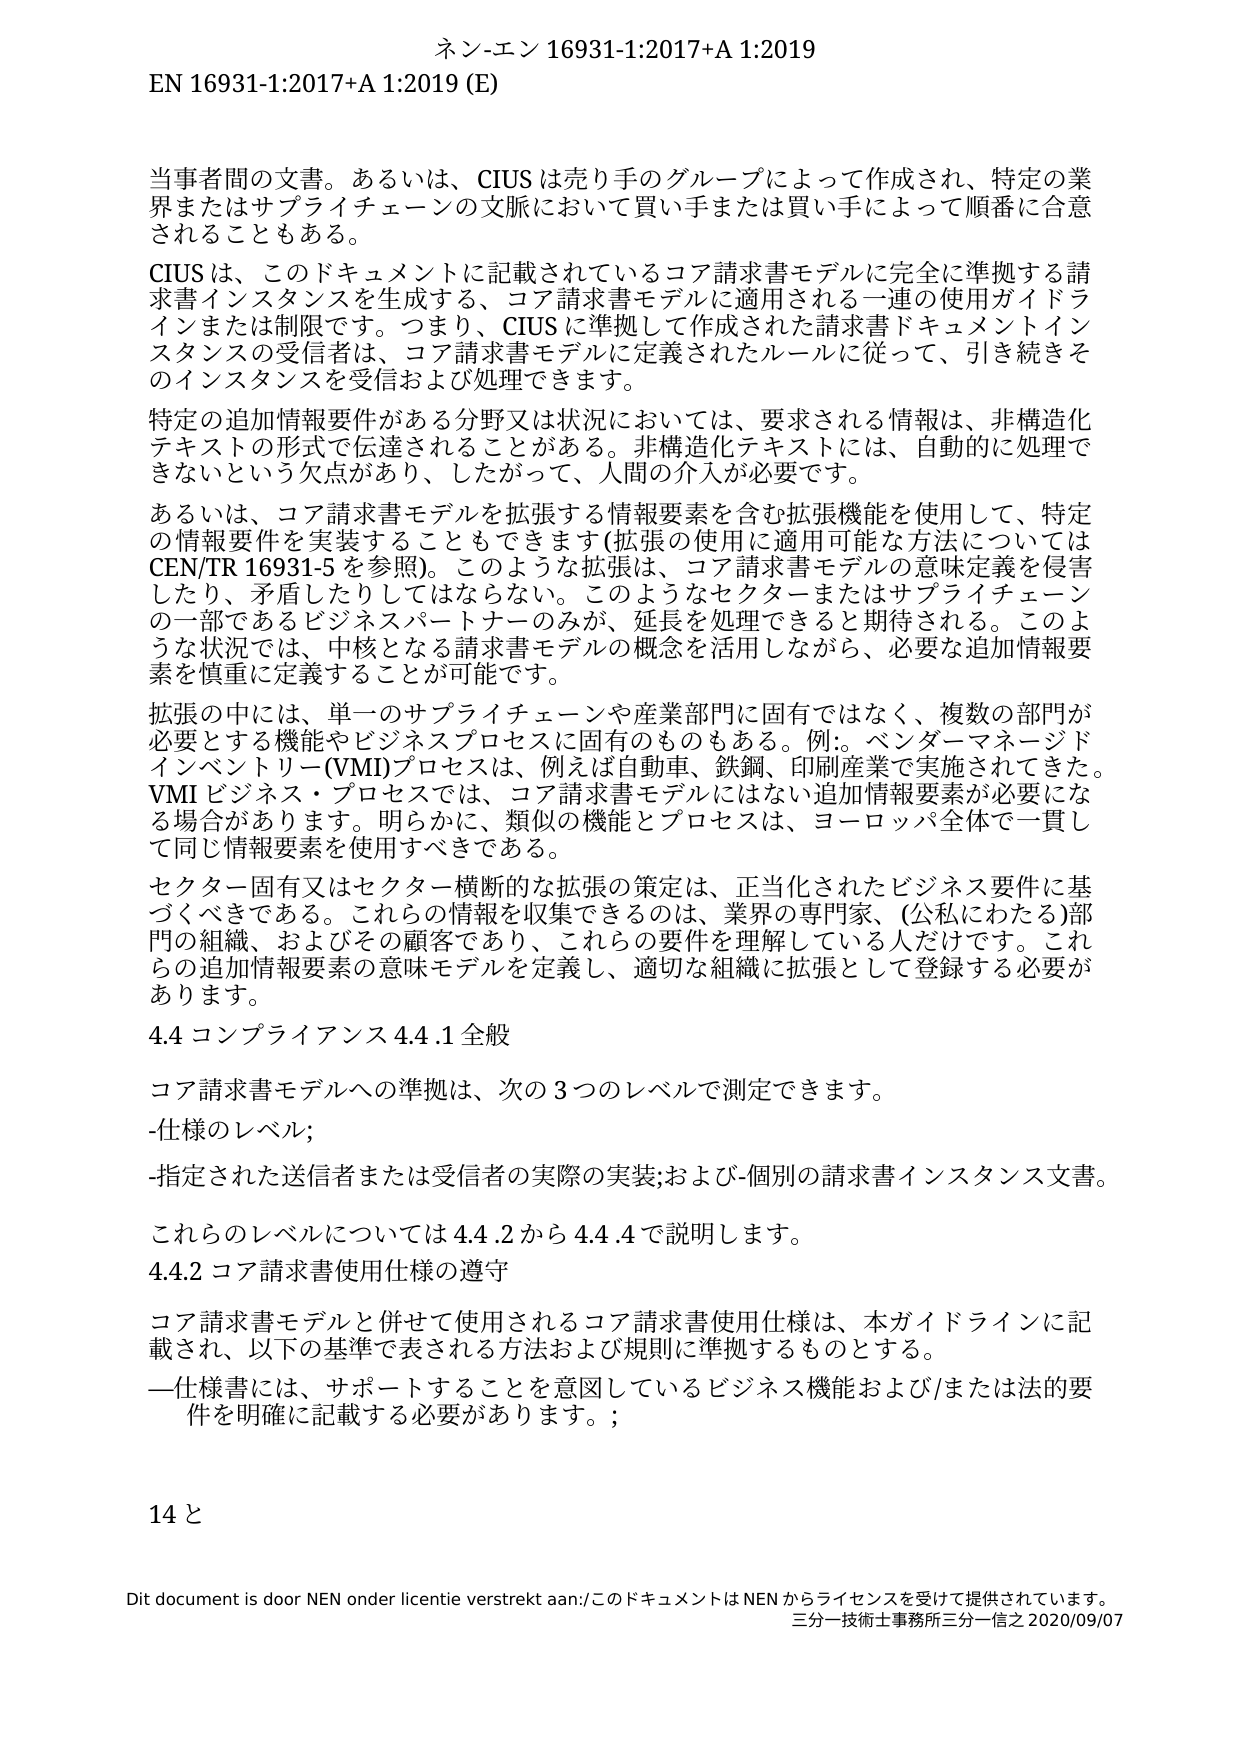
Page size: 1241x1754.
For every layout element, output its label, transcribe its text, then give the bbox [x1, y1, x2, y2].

text 14と [148, 1503, 1123, 1529]
text 当事者間の文書。あるいは、CIUSは売り手のグループによって作成され、特定の業界またはサプライチェーンの文脈において買い手または買い手によって順番に合意されることもある。 [148, 167, 1093, 248]
text Dit document is door NEN onder licentie verstrekt aan:/このドキュメントはNENからライセンスを受けて提供されています。 [126, 1590, 1123, 1609]
text EN 16931-1:2017+A 1:2019 (E) [148, 71, 1123, 98]
text —仕様書には、サポートすることを意図しているビジネス機能および/または法的要件を明確に記載する必要があります。; [148, 1376, 1093, 1430]
text これらのレベルについては4.4 .2から4.4 .4で説明します。 [148, 1223, 1123, 1248]
text 拡張の中には、単一のサプライチェーンや産業部門に固有ではなく、複数の部門が必要とする機能やビジネスプロセスに固有のものもある。例:。ベンダーマネージドインベントリー(VMI)プロセスは、例えば自動車、鉄鋼、印刷産業で実施されてきた。VMIビジネス・プロセスでは、コア請求書モデルにはない追加情報要素が必要になる場合があります。明らかに、類似の機能とプロセスは、ヨーロッパ全体で一貫して同じ情報要素を使用すべきである。 [148, 702, 1093, 863]
text セクター固有又はセクター横断的な拡張の策定は、正当化されたビジネス要件に基づくべきである。これらの情報を収集できるのは、業界の専門家、(公私にわたる)部門の組織、およびその顧客であり、これらの要件を理解している人だけです。これらの追加情報要素の意味モデルを定義し、適切な組織に拡張として登録する必要があります。 [148, 875, 1093, 1010]
text 特定の追加情報要件がある分野又は状況においては、要求される情報は、非構造化テキストの形式で伝達されることがある。非構造化テキストには、自動的に処理できないという欠点があり、したがって、人間の介入が必要です。 [148, 408, 1093, 488]
text あるいは、コア請求書モデルを拡張する情報要素を含む拡張機能を使用して、特定の情報要件を実装することもできます(拡張の使用に適用可能な方法についてはCEN/TR 16931-5を参照)。このような拡張は、コア請求書モデルの意味定義を侵害したり、矛盾したりしてはならない。このようなセクターまたはサプライチェーンの一部であるビジネスパートナーのみが、延長を処理できると期待される。このような状況では、中核となる請求書モデルの概念を活用しながら、必要な追加情報要素を慎重に定義することが可能です。 [148, 502, 1093, 689]
text コア請求書モデルへの準拠は、次の3つのレベルで測定できます。 [148, 1079, 1123, 1105]
text -指定された送信者または受信者の実際の実装;および-個別の請求書インスタンス文書。 [148, 1144, 1123, 1196]
text 三分一技術士事務所三分一信之2020/09/07 [126, 1611, 1123, 1630]
text -仕様のレベル; [148, 1119, 1123, 1144]
text 4.4 コンプライアンス4.4 .1全般 [148, 1010, 1123, 1053]
text 4.4.2 コア請求書使用仕様の遵守 [148, 1259, 1123, 1285]
text コア請求書モデルと併せて使用されるコア請求書使用仕様は、本ガイドラインに記載され、以下の基準で表される方法および規則に準拠するものとする。 [148, 1311, 1093, 1364]
text ネン-エン16931-1:2017+A 1:2019 [126, 38, 1123, 64]
text CIUSは、このドキュメントに記載されているコア請求書モデルに完全に準拠する請求書インスタンスを生成する、コア請求書モデルに適用される一連の使用ガイドラインまたは制限です。つまり、CIUSに準拠して作成された請求書ドキュメントインスタンスの受信者は、コア請求書モデルに定義されたルールに従って、引き続きそのインスタンスを受信および処理できます。 [148, 261, 1093, 395]
